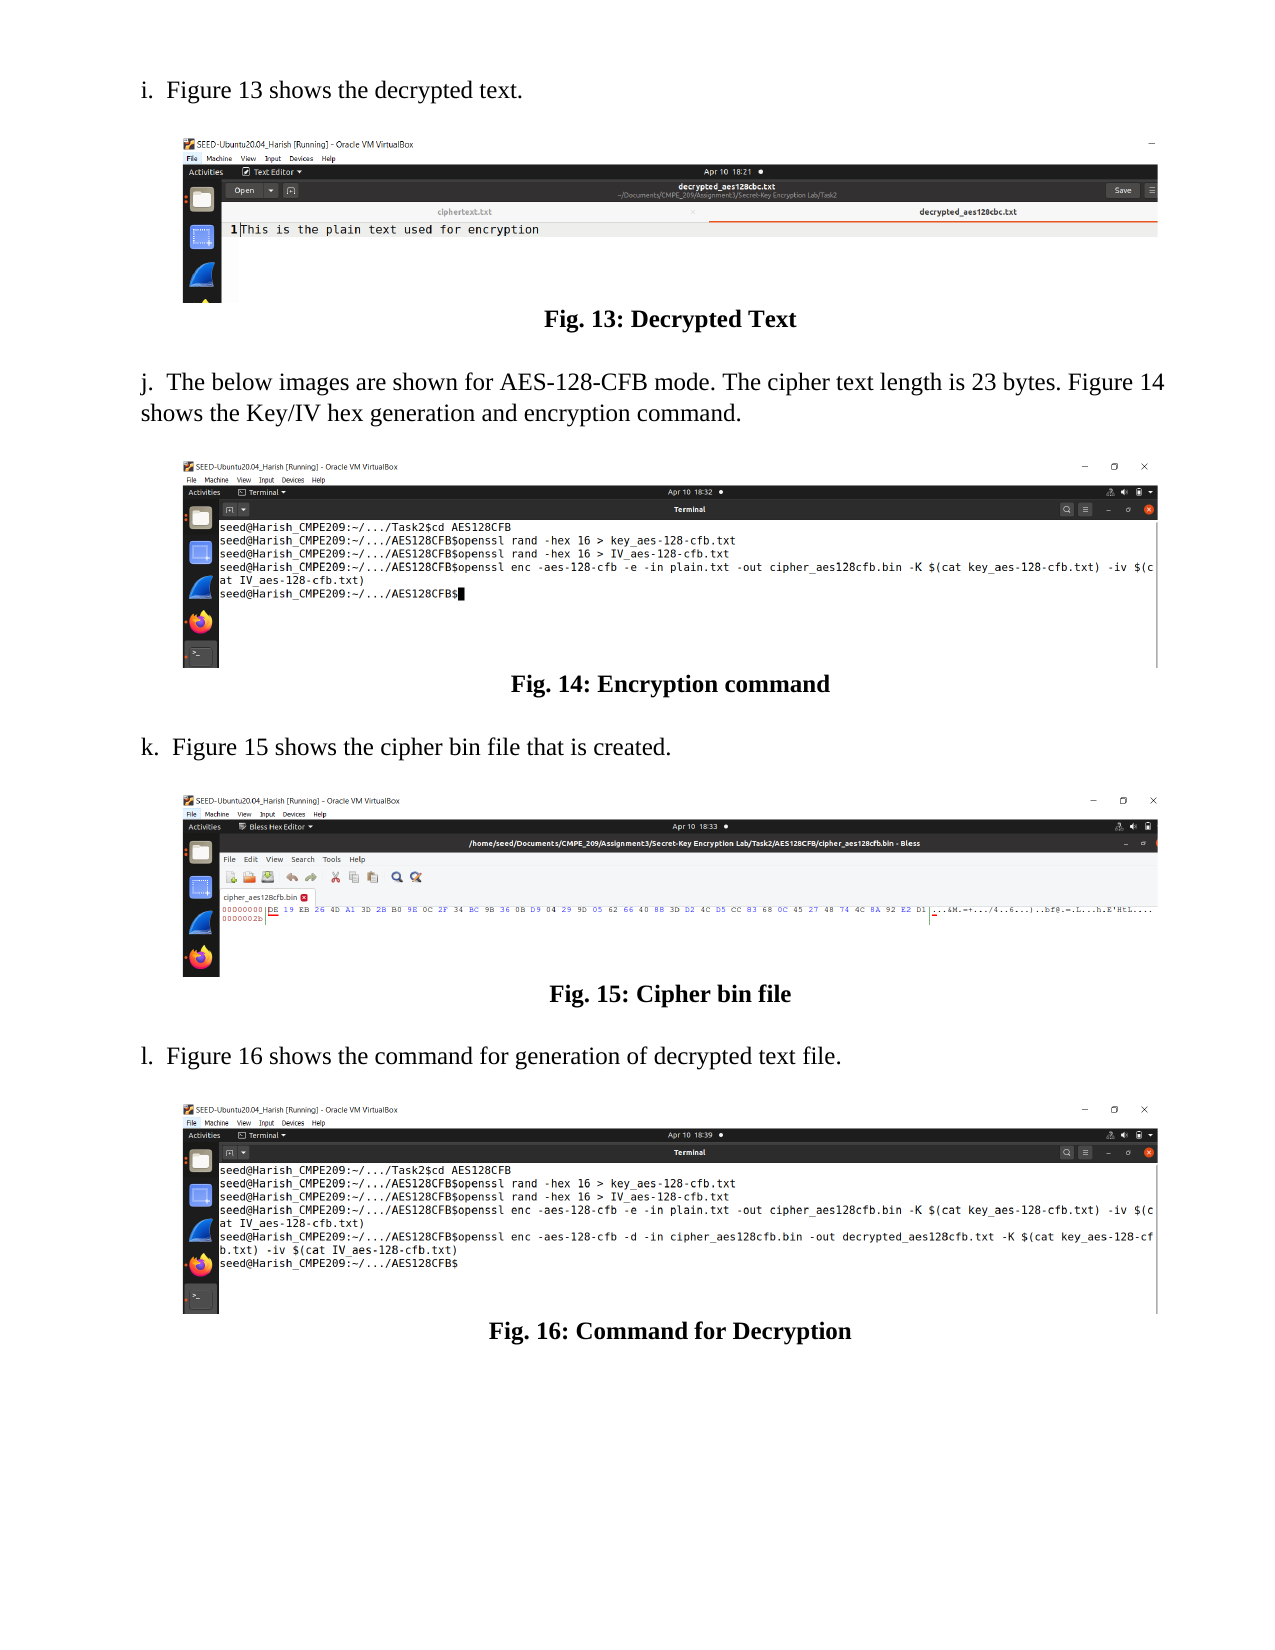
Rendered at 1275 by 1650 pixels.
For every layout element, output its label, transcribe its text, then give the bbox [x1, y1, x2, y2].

list Fig. 16: Command for Decryption [141, 1316, 1200, 1344]
list Fig. 15: Cipher bin file [141, 979, 1200, 1008]
list i. Figure 13 shows the decrypted text. [141, 75, 1200, 104]
picture [182, 137, 1158, 303]
list Fig. 13: Decrypted Text [141, 304, 1200, 333]
list k. Figure 15 shows the cipher bin file that is created. [141, 732, 1200, 760]
list j. The below images are shown for AES-128-CFB mode. The cipher text length is 23 bytes. Figure 14 shows the Key/IV hex generation and encryption command. [141, 367, 1200, 426]
list Fig. 14: Encryption command [141, 669, 1200, 698]
list l. Figure 16 shows the command for generation of decrypted text file. [141, 1041, 1200, 1070]
picture [182, 793, 1158, 977]
picture [182, 459, 1158, 668]
picture [182, 1103, 1158, 1314]
